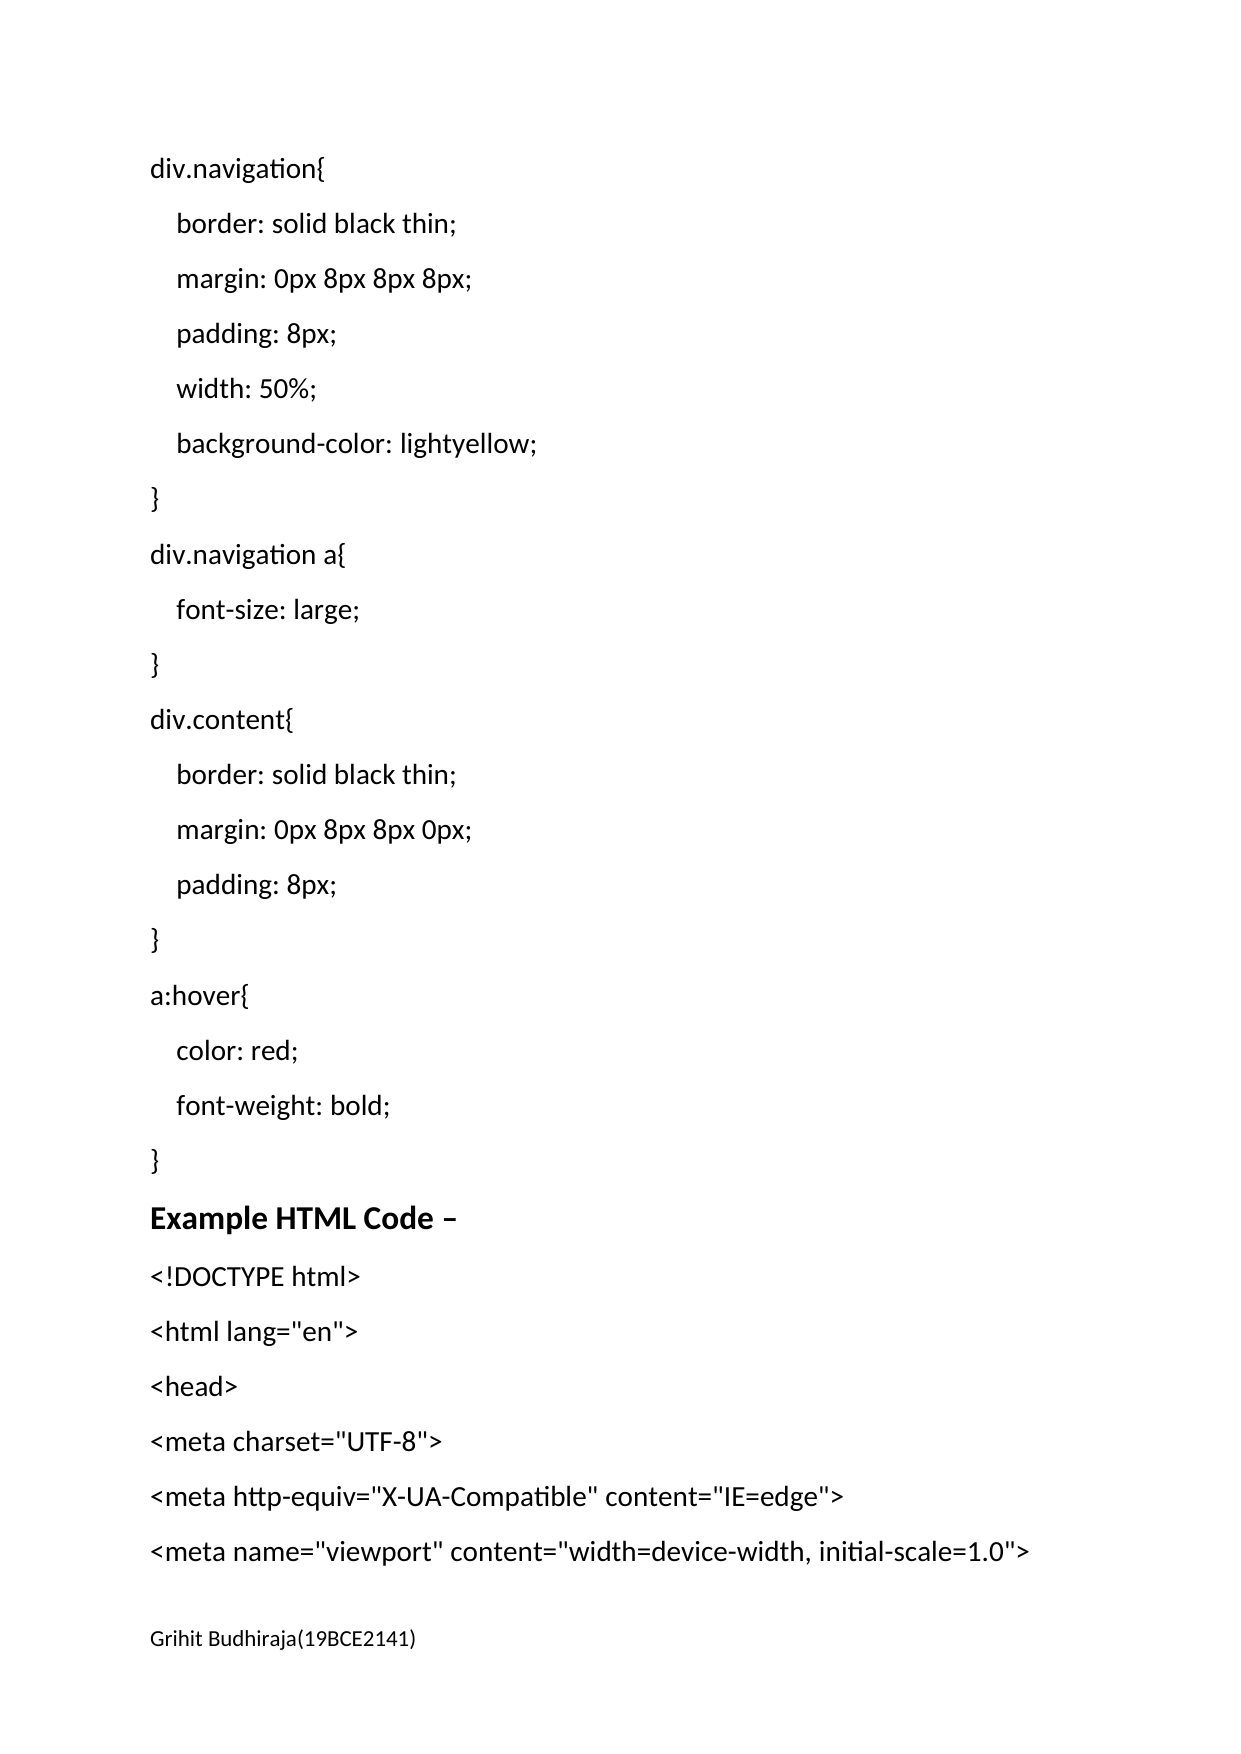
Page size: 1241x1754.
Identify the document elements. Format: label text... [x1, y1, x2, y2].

text <head> [150, 1368, 1090, 1403]
text } [150, 1142, 1090, 1177]
text div.navigation{ [150, 150, 1090, 186]
text } [150, 646, 1090, 682]
text padding: 8px; [150, 866, 1090, 902]
text color: red; [150, 1032, 1090, 1067]
text font-weight: bold; [150, 1087, 1090, 1122]
text <meta charset="UTF-8"> [150, 1423, 1090, 1458]
text padding: 8px; [150, 315, 1090, 351]
text <!DOCTYPE html> [150, 1258, 1090, 1293]
text <html lang="en"> [150, 1313, 1090, 1348]
text <meta http-equiv="X-UA-Compatible" content="IE=edge"> [150, 1478, 1090, 1514]
text font-size: large; [150, 591, 1090, 626]
text background-color: lightyellow; [150, 426, 1090, 461]
text div.navigation a{ [150, 536, 1090, 571]
text margin: 0px 8px 8px 0px; [150, 811, 1090, 847]
text width: 50%; [150, 370, 1090, 406]
text <meta name="viewport" content="width=device-width, initial-scale=1.0"> [150, 1533, 1090, 1569]
text div.content{ [150, 701, 1090, 737]
text border: solid black thin; [150, 756, 1090, 792]
text a:hover{ [150, 977, 1090, 1012]
text margin: 0px 8px 8px 8px; [150, 260, 1090, 296]
text } [150, 921, 1090, 957]
text } [150, 481, 1090, 516]
text Example HTML Code – [150, 1197, 1090, 1238]
text border: solid black thin; [150, 205, 1090, 241]
